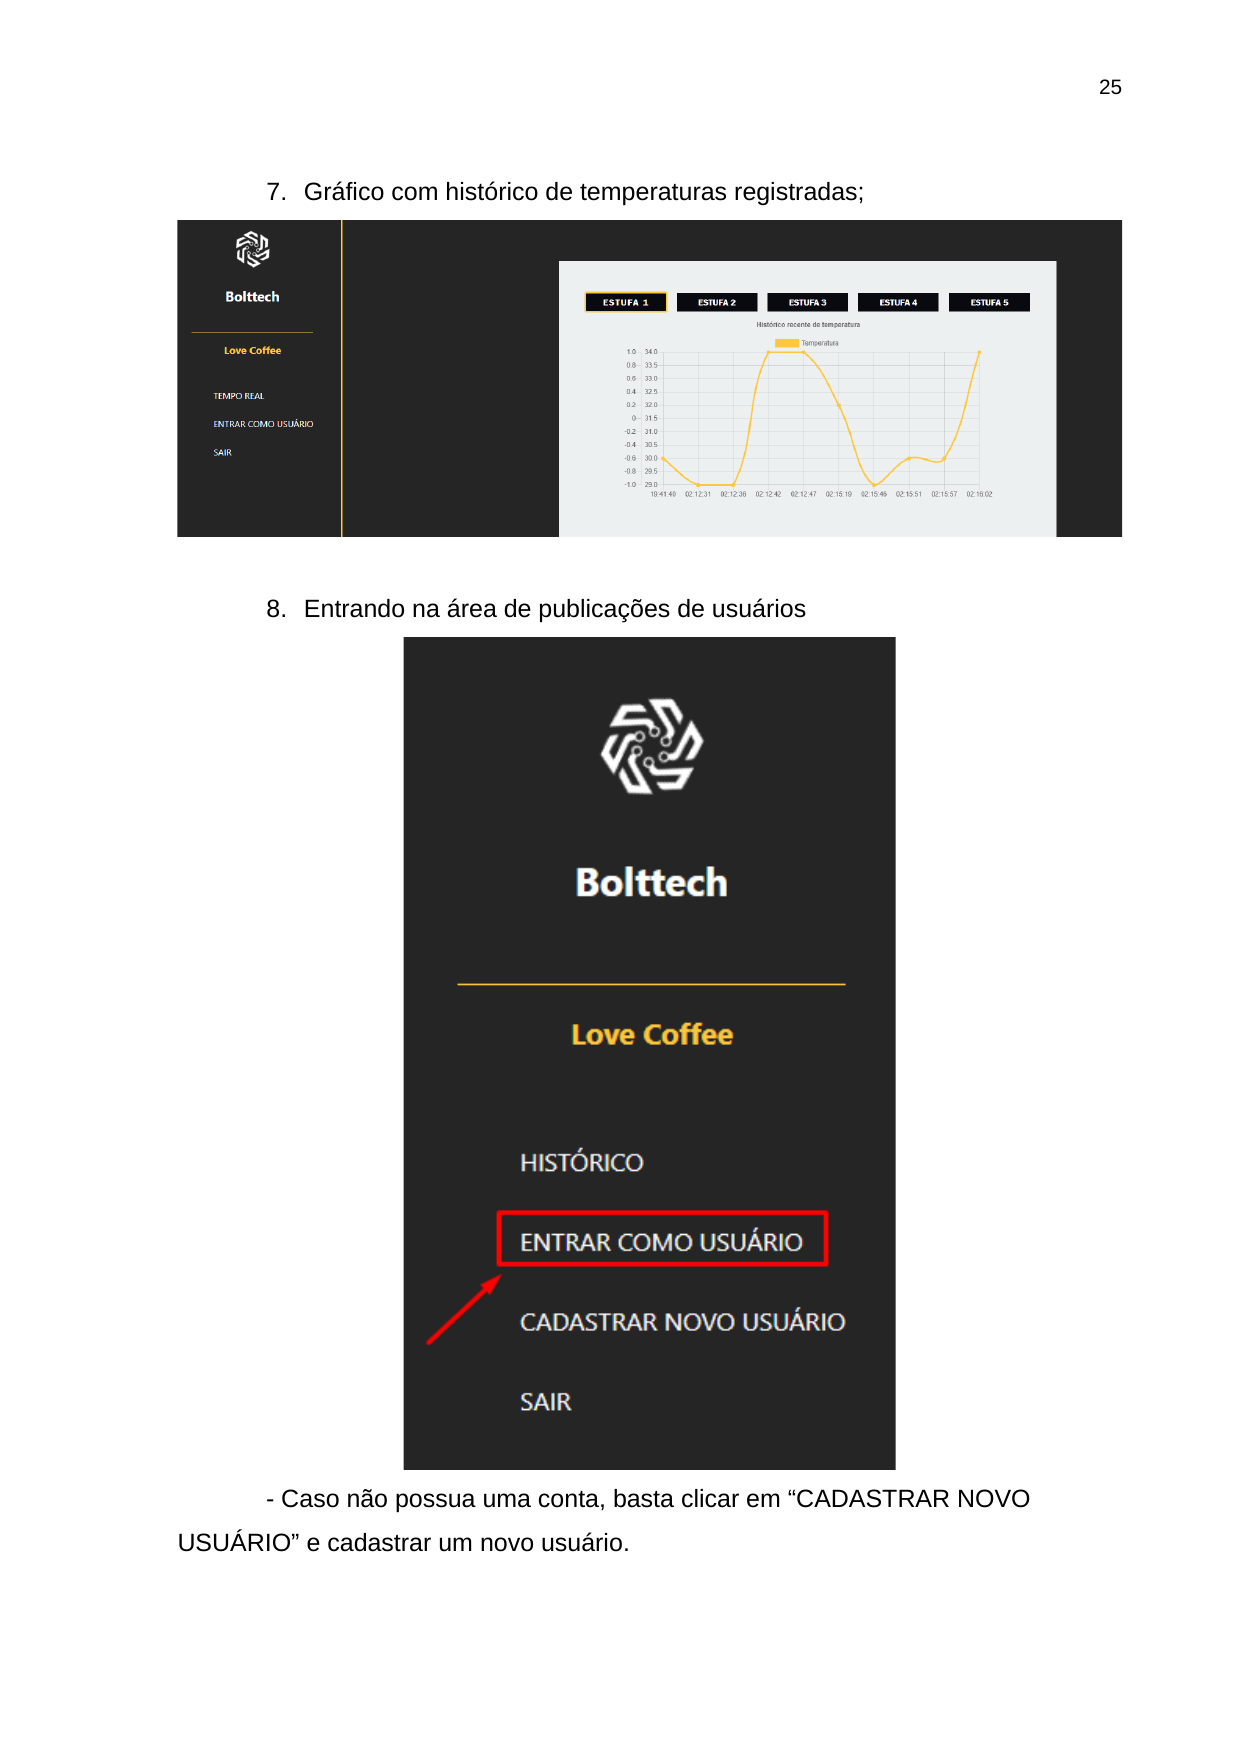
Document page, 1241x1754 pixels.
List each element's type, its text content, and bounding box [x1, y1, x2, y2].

picture [403, 637, 896, 1470]
list Entrando na área de publicações de usuários [266, 594, 1122, 623]
picture [177, 220, 1123, 537]
text - Caso não possua uma conta, basta clicar em “CADASTRAR NOVO USUÁRIO” e cadastrar um novo usuário. [177, 1484, 1122, 1556]
list Gráfico com histórico de temperaturas registradas; [266, 177, 1122, 206]
